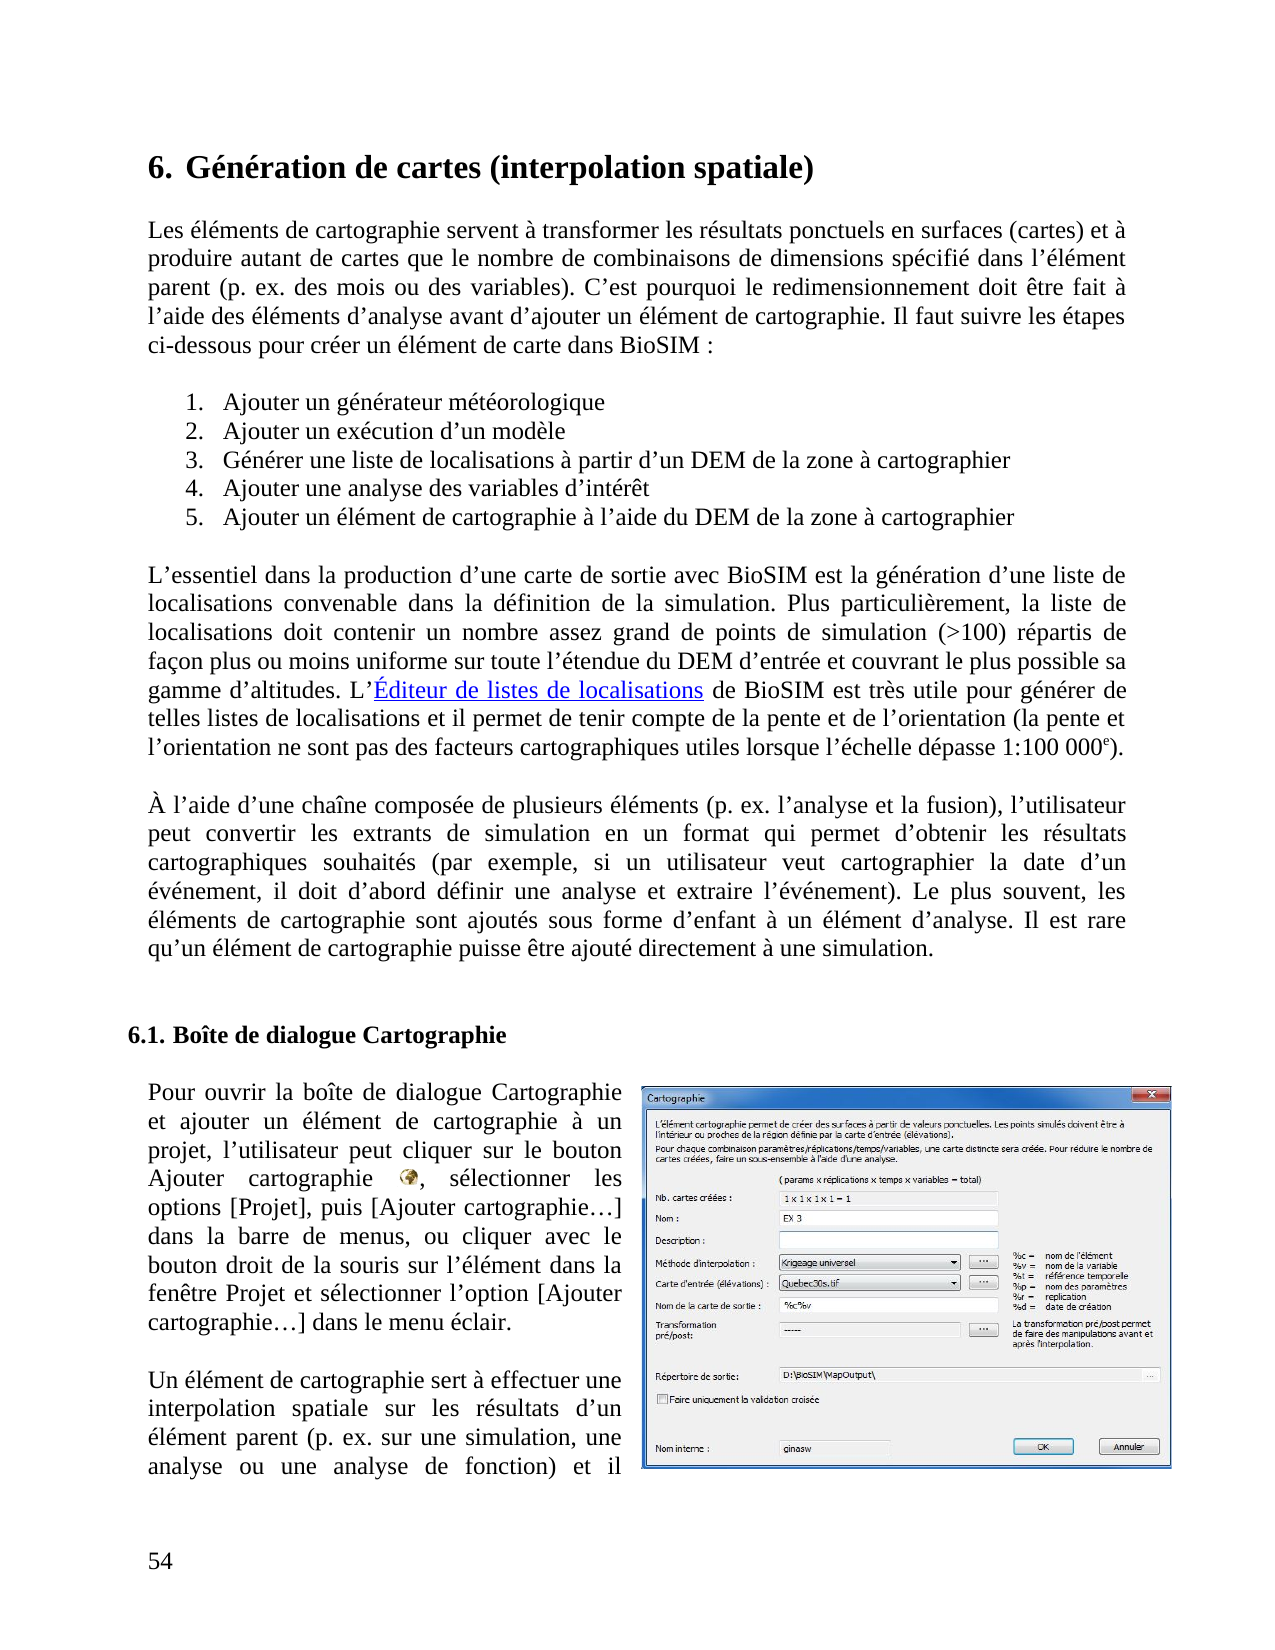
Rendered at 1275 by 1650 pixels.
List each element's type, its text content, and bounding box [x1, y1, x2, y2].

text Pour ouvrir la boîte de dialogue Cartographie et ajouter un élément de cartographie à un projet, l’utilisateur peut cliquer sur le bouton Ajouter cartographie , sélectionner les options [Projet], puis [Ajouter cartographie…] dans la barre de menus, ou cliquer avec le bouton droit de la souris sur l’élément dans et sélectionner l’option [Ajouter cartographie…] dans le menu éclair. [148, 1077, 1127, 1336]
list Générer une liste de localisations à partir d’un DEM de la zone à cartographier [185, 445, 1127, 473]
text Les éléments de cartographie servent à transformer les résultats ponctuels en surfaces (cartes) et à produire autant de cartes que le nombre de combinaisons de dimensions spécifié dans l’élément parent (p. ex. des mois ou des variables). C’est pourquoi le redimensionnement doit être fait à l’aide des éléments d’analyse avant d’ajouter un élément de cartographie. Il faut suivre les étapes ci-dessous pour créer un élément de carte dans BioSIM : [148, 215, 1127, 358]
list Ajouter un élément de cartographie à l’aide du DEM de la zone à cartographier [185, 502, 1127, 531]
list Ajouter un générateur météorologique [185, 387, 1127, 416]
list Ajouter une analyse des variables d’intérêt [185, 473, 1127, 502]
text À l’aide d’une chaîne composée de plusieurs éléments (p. ex. l’analyse et la fusion), l’utilisateur peut convertir les extrants de simulation en un format qui permet d’obtenir les résultats cartographiques souhaités (par exemple, si un utilisateur veut cartographier la date d’un événement, il doit d’abord définir une analyse et extraire l’événement). Le plus souvent, les éléments de cartographie sont ajoutés sous forme d’enfant à un élément d’analyse. Il est rare qu’un élément de cartographie puisse être ajouté directement à une simulation. [148, 790, 1127, 962]
subtitle Boîte de dialogue Cartographie [128, 1020, 1127, 1048]
list Ajouter un exécution d’un modèle [185, 416, 1127, 445]
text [148, 1365, 1127, 1480]
text L’essentiel dans la production d’une carte de sortie avec BioSIM est la génération d’une liste de localisations convenable dans la définition de particulièrement, la liste de localisations doit contenir un nombre assez grand de points de simulation (>100) répartis de façon plus ou moins uniforme sur toute l’étendue du DEM d’entrée et couvrant le plus possible sa gamme d’altitudes. L’Éditeur de listes de localisations de BioSIM est très utile pour générer de telles listes de localisations et il permet de tenir compte de la pente et de l’orientation (la pente et l’orientation ne sont pas des facteurs cartographiques utiles lorsque l’échelle dépasse 1:100 000e). [148, 560, 1127, 761]
picture [397, 1164, 419, 1187]
subtitle Génération de cartes (interpolation spatiale) [148, 148, 1127, 186]
picture [640, 1086, 1171, 1468]
